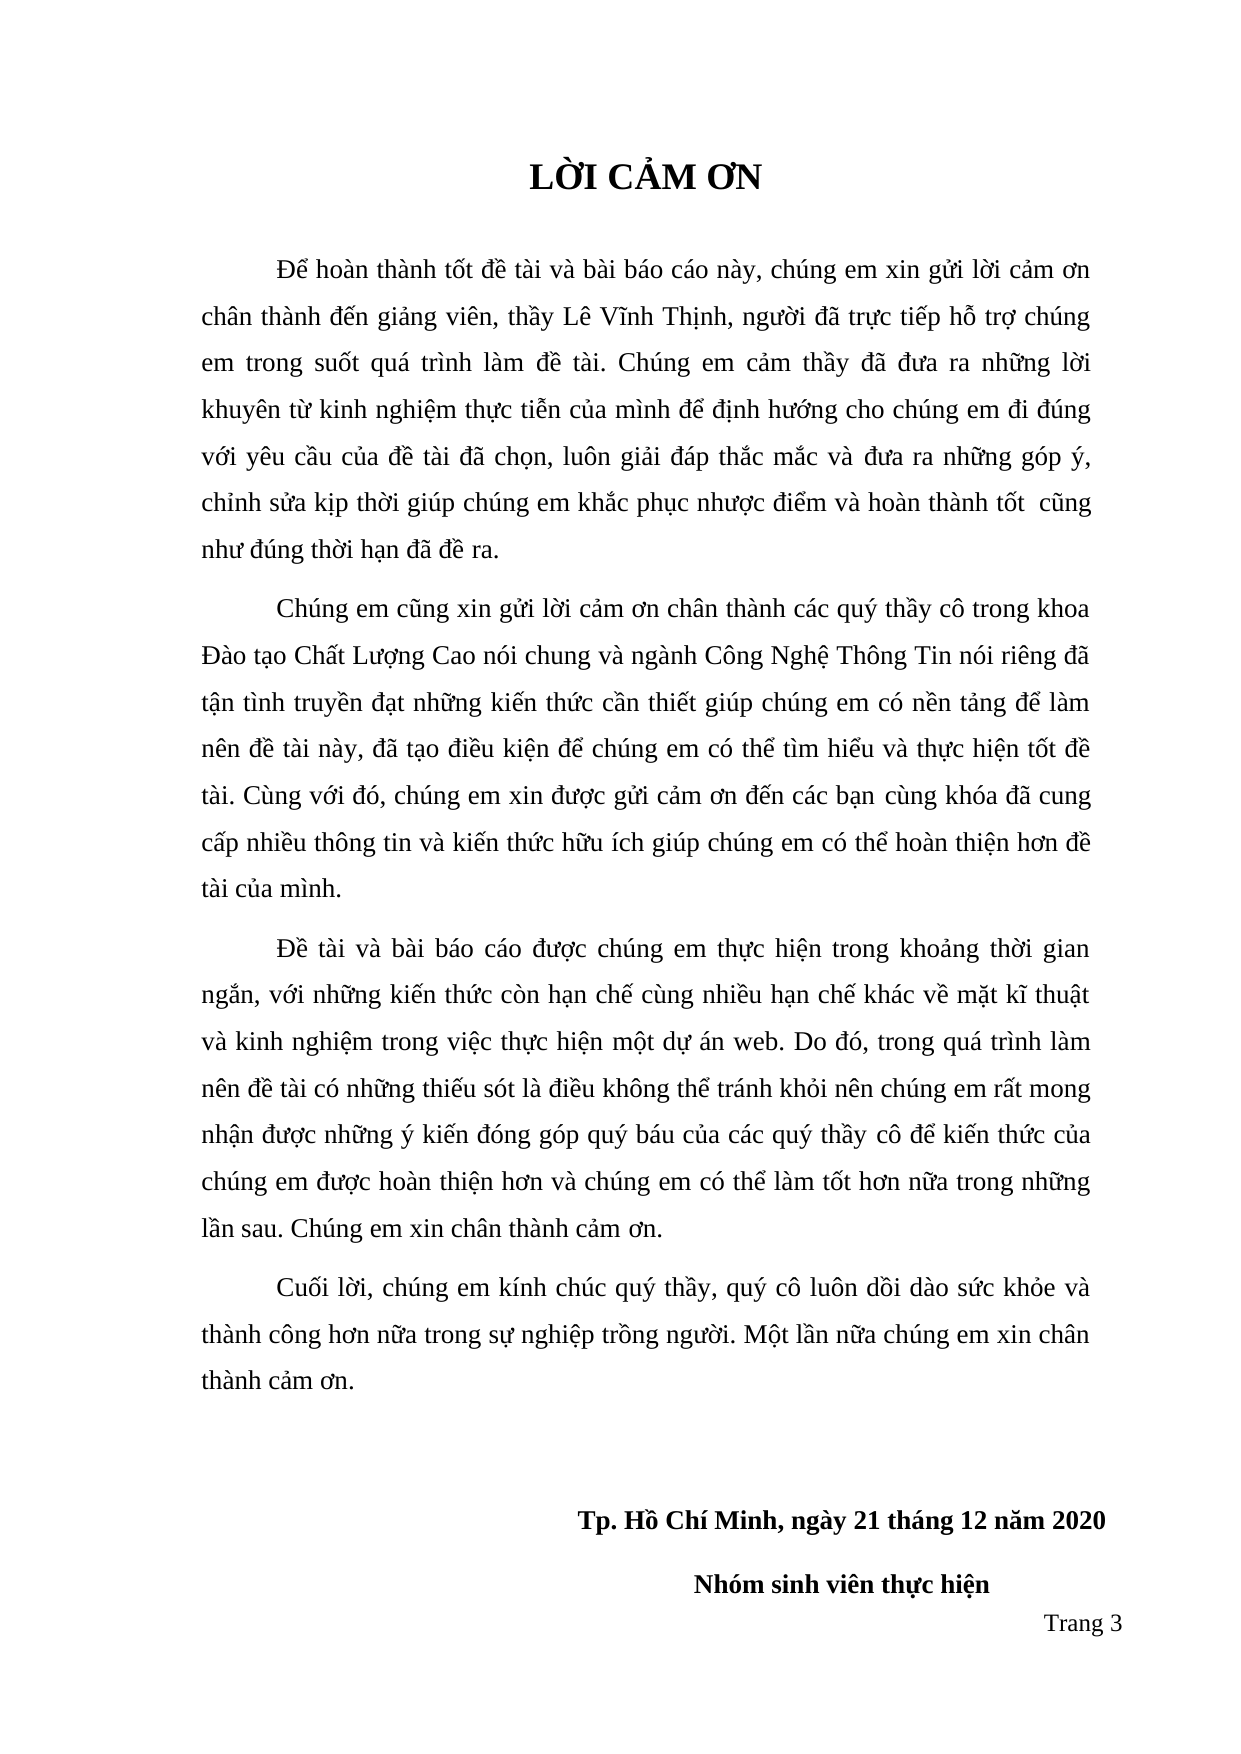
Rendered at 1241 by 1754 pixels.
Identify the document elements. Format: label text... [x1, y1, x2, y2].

text Chúng em cũng xin gửi lời cảm ơn chân thành các quý thầy cô trong khoa Đào tạo Chất Lượng Cao nói chung và ngành Công Nghệ Thông Tin nói riêng đã tận tình truyền đạt những kiến thức cần thiết giúp chúng em có nền tảng để làm nên đề tài này, đã tạo điều kiện để chúng em có thể tìm hiểu và thực hiện tốt đề tài. Cùng với đó, chúng em xin được gửi cảm ơn đến các bạn cùng khóa đã cung cấp nhiều thông tin và kiến thức hữu ích giúp chúng em có thể hoàn thiện hơn đề tài của mình. [201, 592, 1091, 903]
text Đề tài và bài báo cáo được chúng em thực hiện trong khoảng thời gian ngắn, với những kiến thức còn hạn chế cùng nhiều hạn chế khác về mặt kĩ thuật và kinh nghiệm trong việc thực hiện một dự án web. Do đó, trong quá trình làm nên đề tài có những thiếu sót là điều không thể tránh khỏi nên chúng em rất mong nhận được những ý kiến đóng góp quý báu của các quý thầy cô để kiến thức của chúng em được hoàn thiện hơn và chúng em có thể làm tốt hơn nữa trong những lần sau. Chúng em xin chân thành cảm ơn. [201, 932, 1091, 1243]
text LỜI CẢM ƠN [222, 154, 1069, 197]
text Để hoàn thành tốt đề tài và bài báo cáo này, chúng em xin gửi lời cảm ơn chân thành đến giảng viên, thầy Lê Vĩnh Thịnh, người đã trực tiếp hỗ trợ chúng em trong suốt quá trình làm đề tài. Chúng em cảm thầy đã đưa ra những lời khuyên từ kinh nghiệm thực tiễn của mình để định hướng cho chúng em đi đúng với yêu cầu của đề tài đã chọn, luôn giải đáp thắc mắc và đưa ra những góp ý, chỉnh sửa kịp thời giúp chúng em khắc phục nhược điểm và hoàn thành tốt cũng như đúng thời hạn đã đề ra. [201, 253, 1092, 564]
text Nhóm sinh viên thực hiện [177, 1568, 1122, 1599]
text Tp. Hồ Chí Minh, ngày 21 tháng 12 năm 2020 [177, 1504, 1122, 1536]
text Cuối lời, chúng em kính chúc quý thầy, quý cô luôn dồi dào sức khỏe và thành công hơn nữa trong sự nghiệp trồng người. Một lần nữa chúng em xin chân thành cảm ơn. [201, 1271, 1091, 1396]
